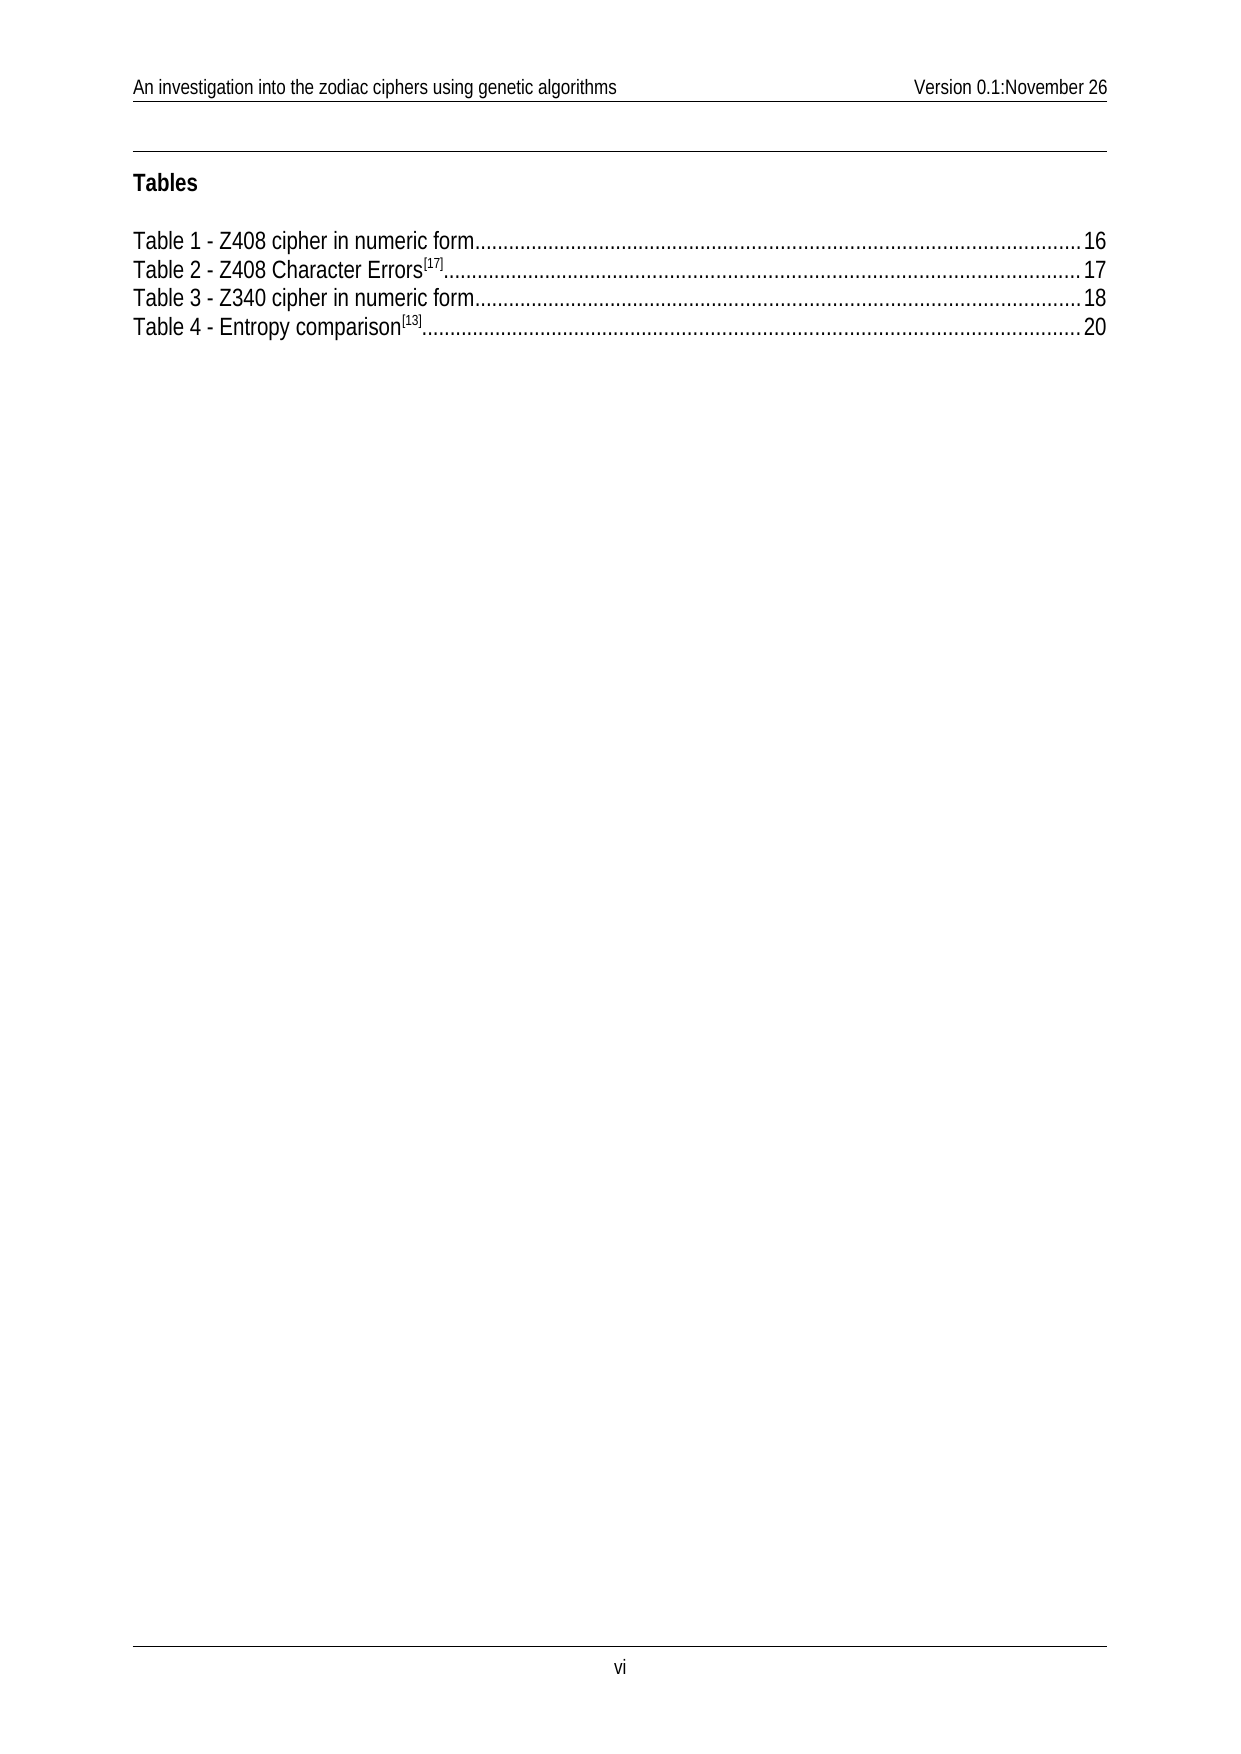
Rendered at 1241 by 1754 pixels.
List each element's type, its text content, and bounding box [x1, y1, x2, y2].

text Table 2 - Z408 Character Errors[17] 17 [133, 255, 1107, 283]
text Table 4 - Entropy comparison[13] 20 [133, 312, 1107, 341]
text Table 1 - Z408 cipher in numeric form 16 [133, 226, 1107, 255]
subtitle Tables [133, 152, 1107, 197]
text Table 3 - Z340 cipher in numeric form 18 [133, 283, 1107, 312]
